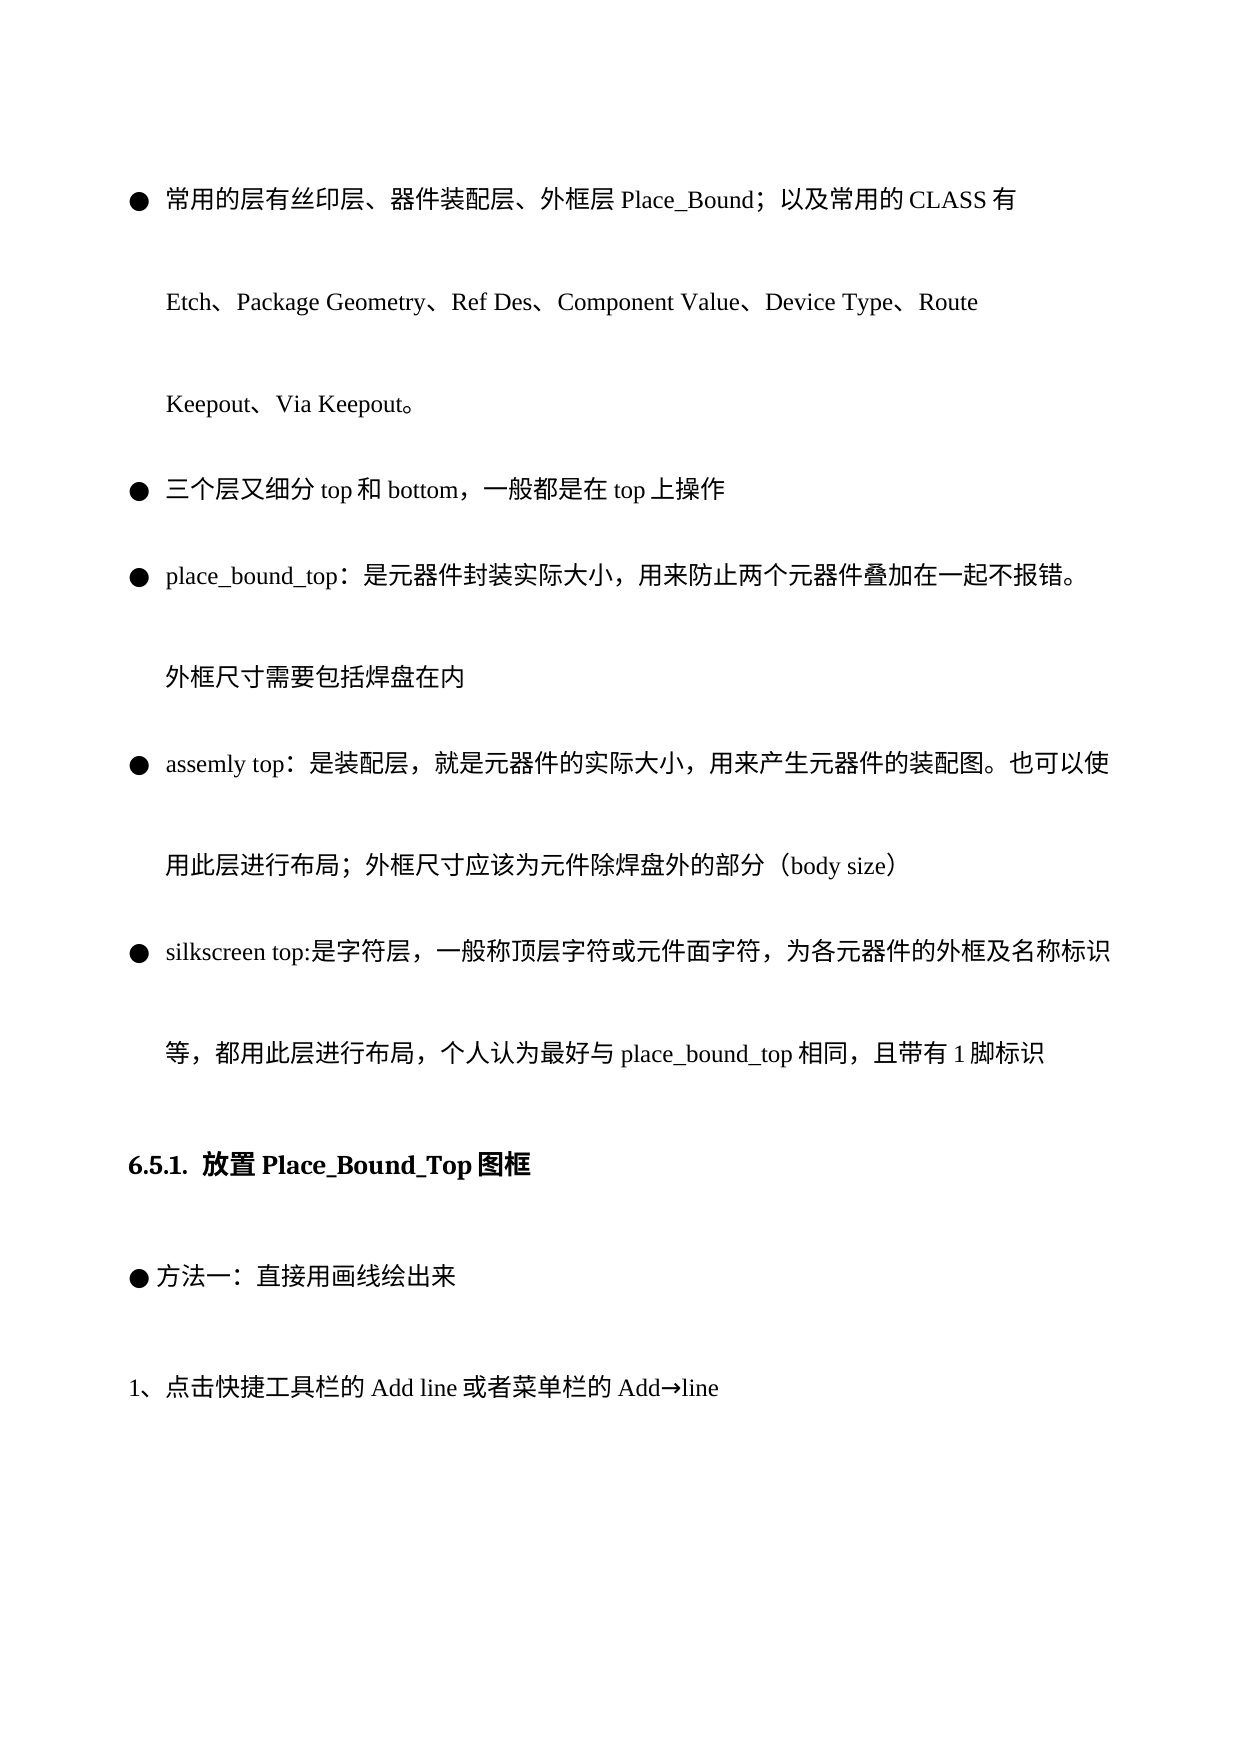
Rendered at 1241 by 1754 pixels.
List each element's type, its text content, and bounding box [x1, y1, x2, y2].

text ● 方法一：直接用画线绘出来 [128, 1241, 1112, 1309]
list assemly top：是装配层，就是元器件的实际大小，用来产生元器件的装配图。也可以使用此层进行布局；外框尺寸应该为元件除焊盘外的部分（body size） [128, 728, 1112, 897]
list 三个层又细分top和bottom，一般都是在top上操作 [128, 454, 1112, 522]
text 1、点击快捷工具栏的Add line或者菜单栏的Add→line [128, 1352, 1112, 1420]
list silkscreen top:是字符层，一般称顶层字符或元件面字符，为各元器件的外框及名称标识等，都用此层进行布局，个人认为最好与place_bound_top相同，且带有1脚标识 [128, 916, 1112, 1085]
subtitle 放置Place_Bound_Top图框 [128, 1128, 1112, 1196]
list 常用的层有丝印层、器件装配层、外框层Place_Bound；以及常用的CLASS有Etch、Package Geometry、Ref Des、Component Value、Device Type、Route Keepout、Via Keepout。 [128, 164, 1112, 436]
list place_bound_top：是元器件封装实际大小，用来防止两个元器件叠加在一起不报错。外框尺寸需要包括焊盘在内 [128, 540, 1112, 709]
